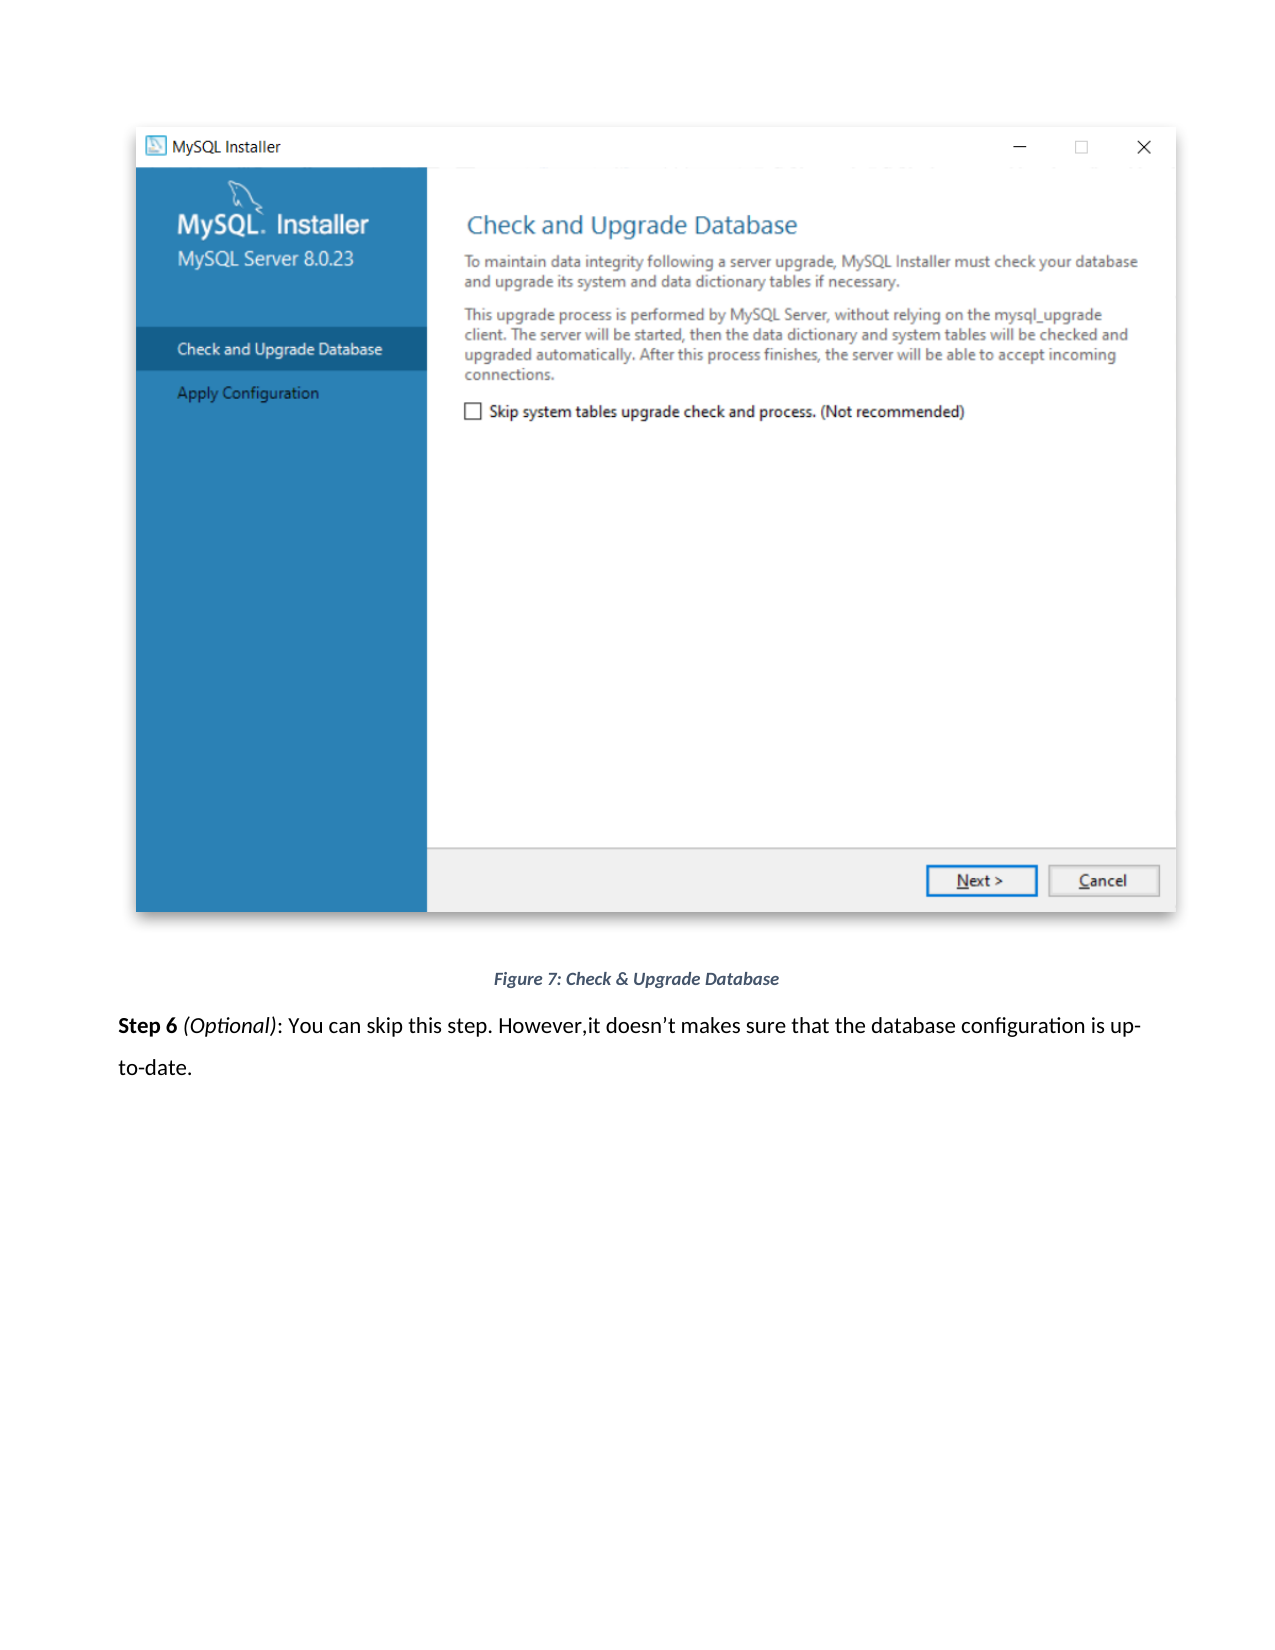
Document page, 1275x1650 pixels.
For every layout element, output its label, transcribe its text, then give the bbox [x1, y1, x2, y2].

picture [136, 127, 1176, 912]
text Step 6 (Optional): You can skip this step. However,it doesn’t makes sure that the database configuration is up-to-date. [118, 1011, 1157, 1081]
text Figure 7: Check & Upgrade Database [118, 968, 1157, 991]
